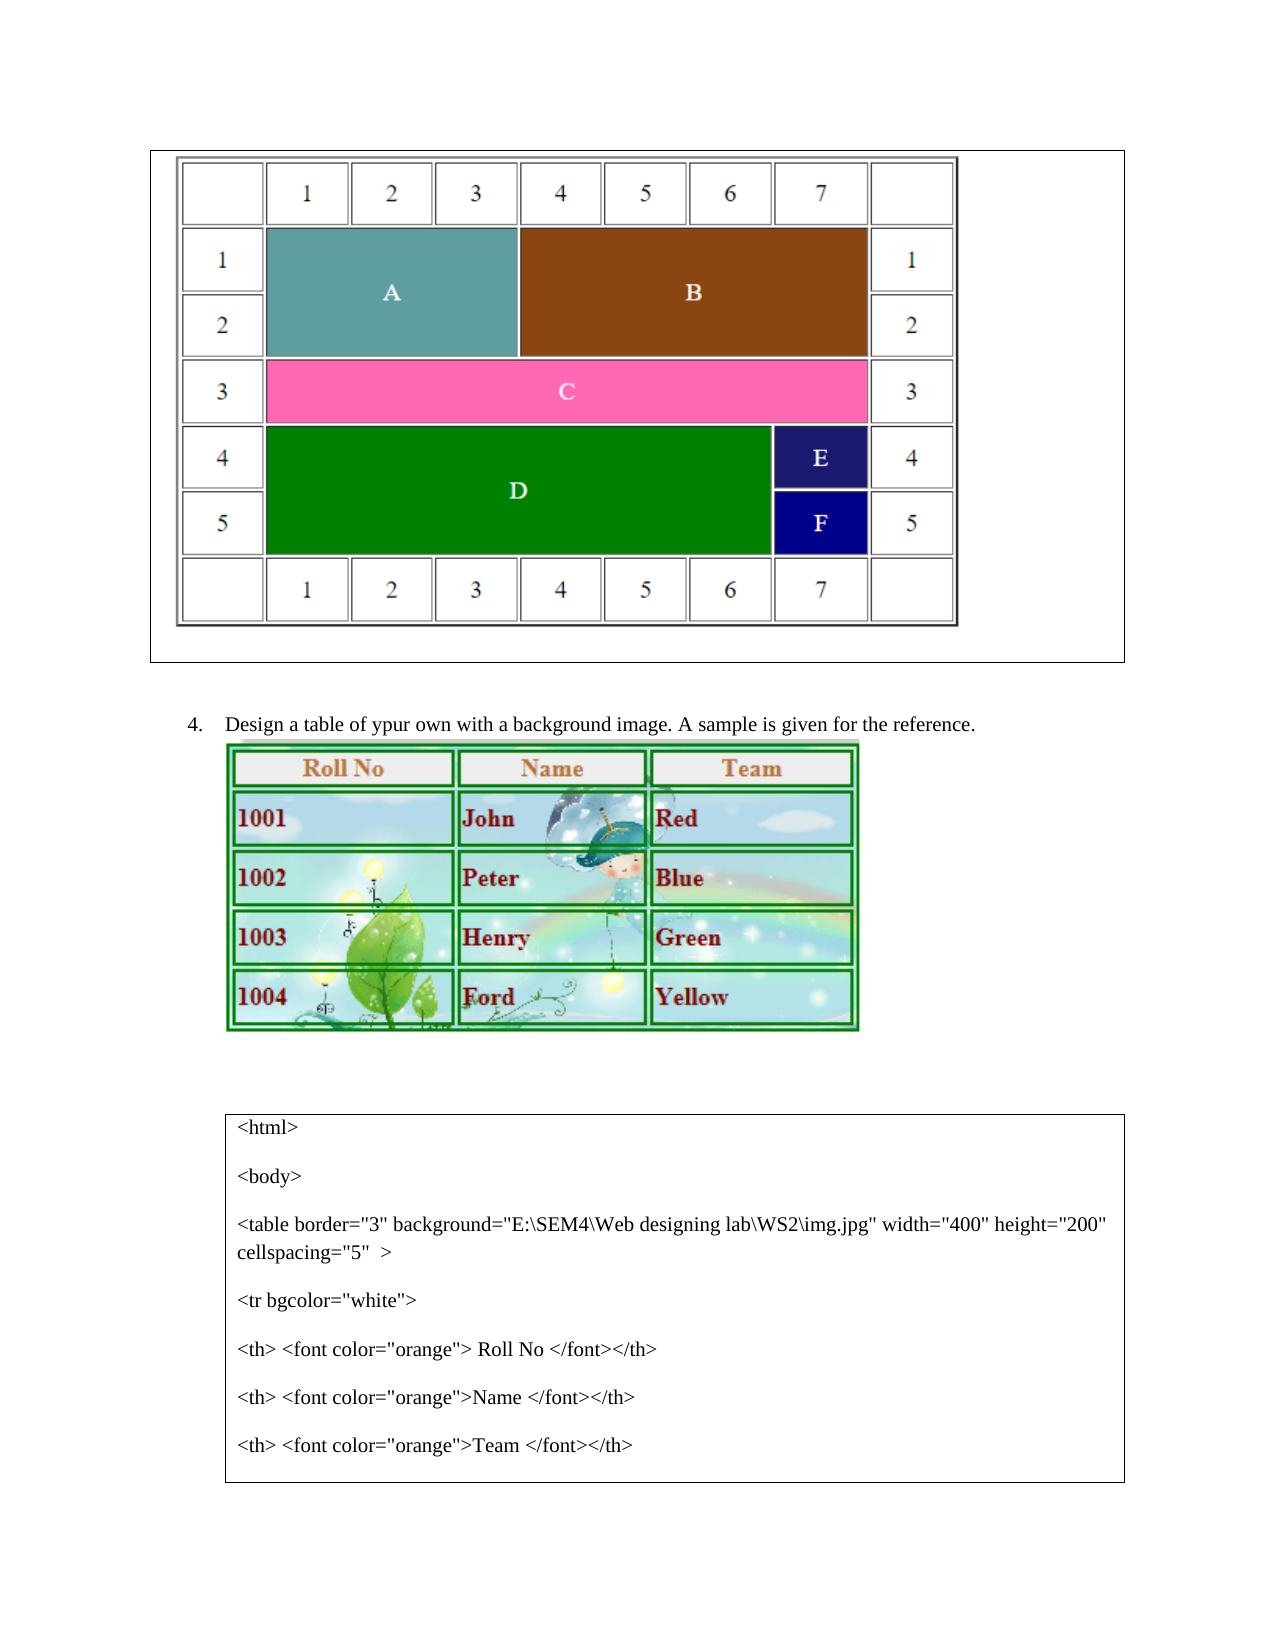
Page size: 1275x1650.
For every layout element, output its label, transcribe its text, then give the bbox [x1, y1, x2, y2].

picture [225, 739, 860, 1035]
picture [161, 151, 966, 638]
list Design a table of ypur own with a background image. A sample is given for the reference. [187, 712, 1125, 736]
table_cell [151, 151, 1124, 662]
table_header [226, 1115, 1124, 1482]
